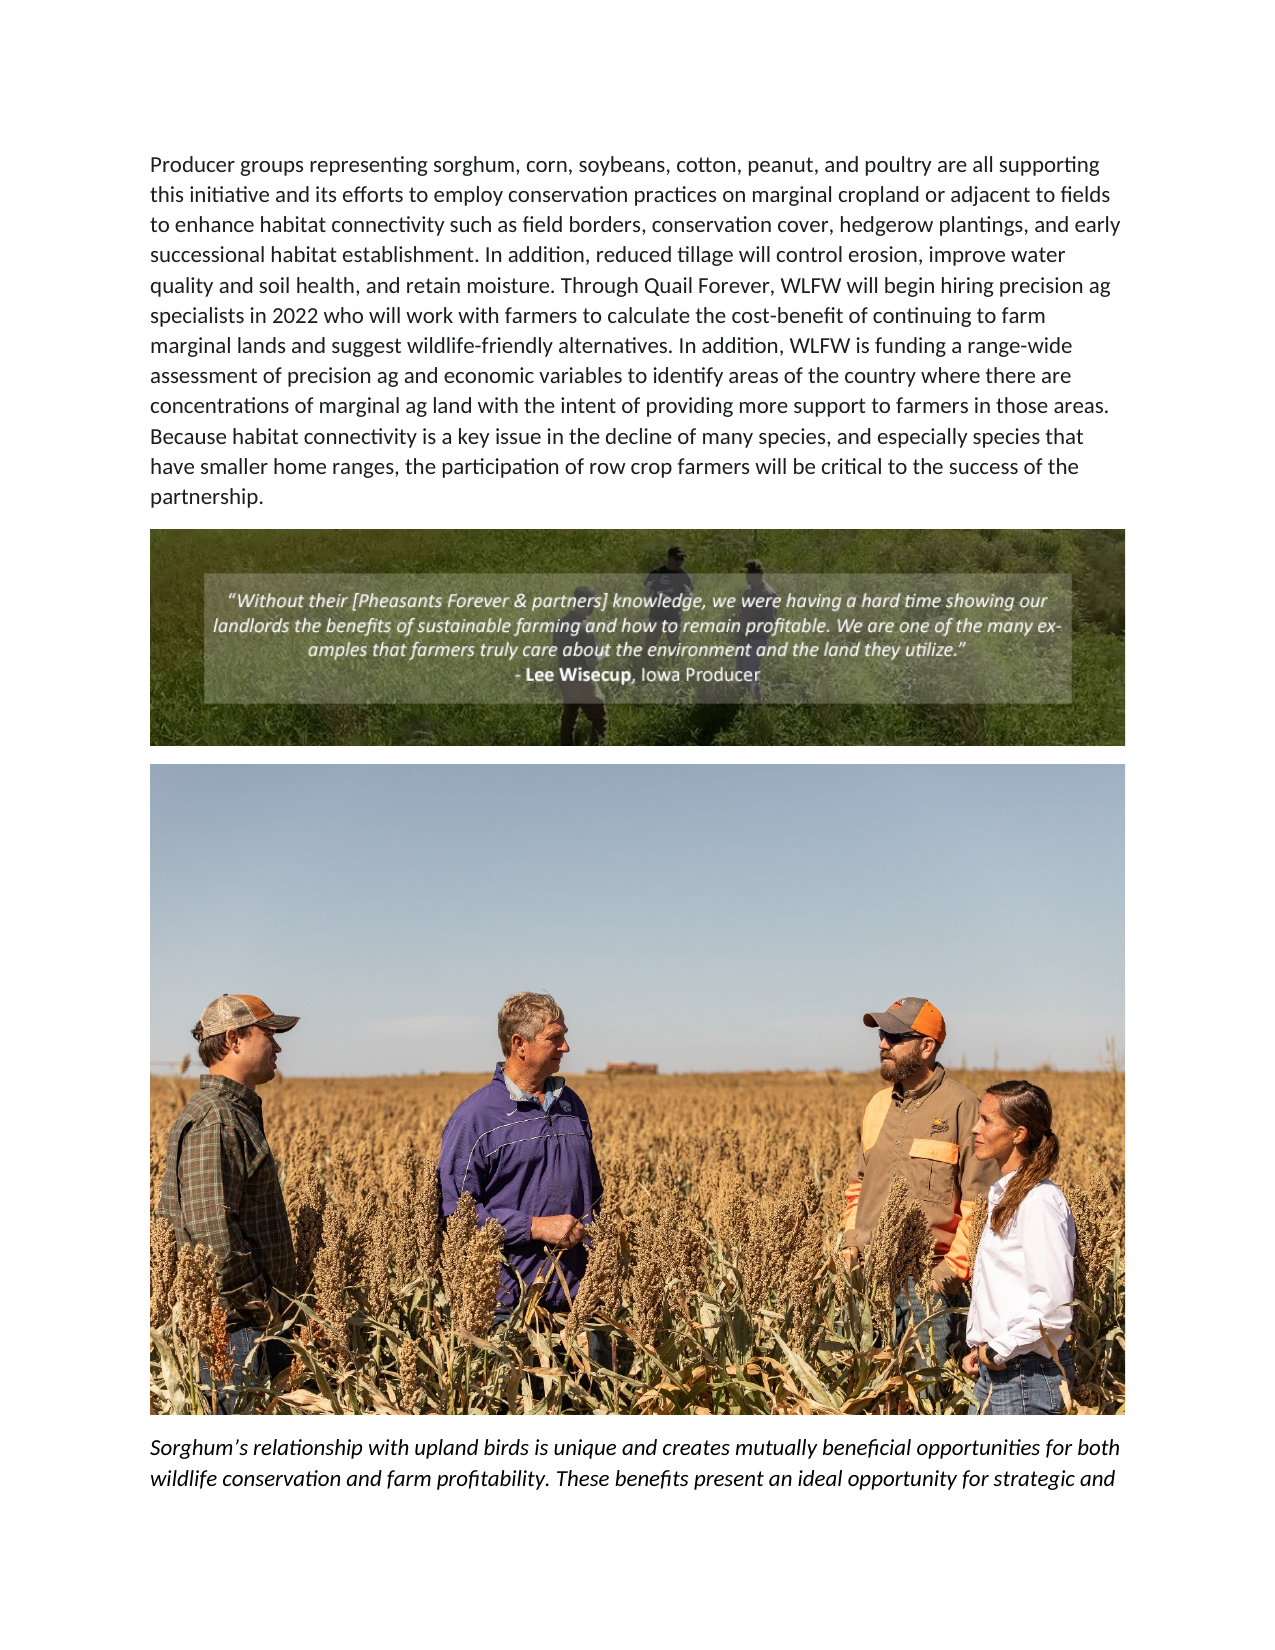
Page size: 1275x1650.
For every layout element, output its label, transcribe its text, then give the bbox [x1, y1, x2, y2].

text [150, 1433, 1125, 1492]
picture [150, 764, 1125, 1415]
text Producer groups representing sorghum, corn, soybeans, cotton, peanut, and poultry are all supporting this initiative and its efforts to employ conservation practices on marginal cropland or adjacent to fields to enhance habitat connectivity such as field borders, conservation cover, hedgerow plantings, and early successional habitat establishment. In addition, reduced tillage will control erosion, improve water quality and soil health, and retain moisture. Through Quail Forever, WLFW will begin hiring precision ag specialists in 2022 who will work with farmers to calculate the cost-benefit of continuing to farm marginal lands and suggest wildlife-friendly alternatives. In addition, WLFW is funding a range-wide assessment of precision ag and economic variables to identify areas of the country where there are concentrations of marginal ag land with the intent of providing more support to farmers in those areas. Because habitat connectivity is a key issue in the decline of many species, and especially species that have smaller home ranges, the participation of row crop farmers will be critical to the success of the partnership. [150, 150, 1125, 510]
picture [150, 529, 1125, 746]
